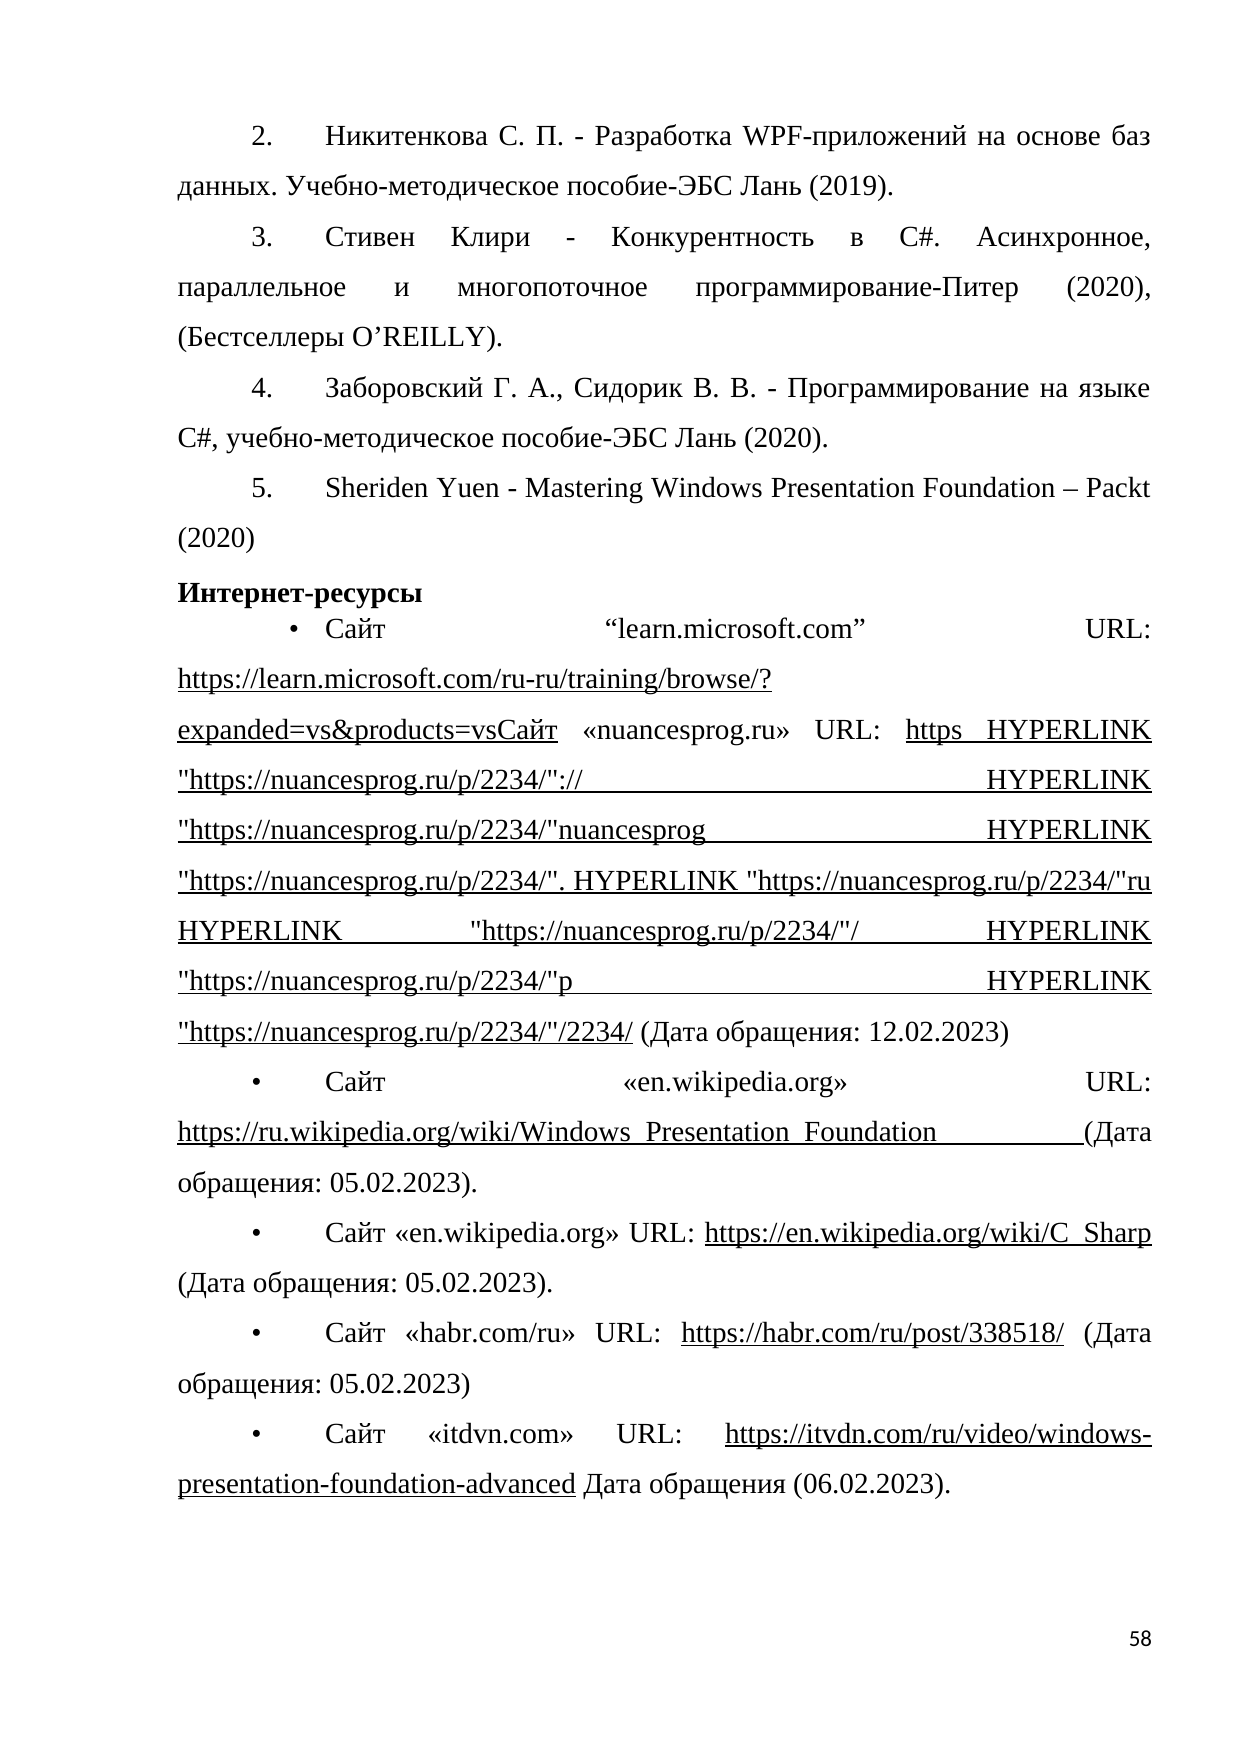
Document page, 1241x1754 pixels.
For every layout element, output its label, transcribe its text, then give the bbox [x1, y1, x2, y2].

list Сайт “learn.microsoft.com” URL: https://learn.microsoft.com/ru-ru/training/browse/?expanded=vs&products=vsСайт «nuancesprog.ru» URL: https HYPERLINK "https://nuancesprog.ru/p/2234/":// HYPERLINK "https://nuancesprog.ru/p/2234/"nuancesprog HYPERLINK "https://nuancesprog.ru/p/2234/". HYPERLINK "https://nuancesprog.ru/p/2234/"ru HYPERLINK "https://nuancesprog.ru/p/2234/"/ HYPERLINK "https://nuancesprog.ru/p/2234/"p HYPERLINK "https://nuancesprog.ru/p/2234/"/2234/ (Дата обращения: 12.02.2023) [177, 611, 1152, 791]
list Сайт “learn.microsoft.com” URL: https://learn.microsoft.com/ru-ru/training/browse/?expanded=vs&products=vsСайт «nuancesprog.ru» URL: https HYPERLINK "https://nuancesprog.ru/p/2234/":// HYPERLINK "https://nuancesprog.ru/p/2234/"nuancesprog HYPERLINK "https://nuancesprog.ru/p/2234/". HYPERLINK "https://nuancesprog.ru/p/2234/"ru HYPERLINK "https://nuancesprog.ru/p/2234/"/ HYPERLINK "https://nuancesprog.ru/p/2234/"p HYPERLINK "https://nuancesprog.ru/p/2234/"/2234/ (Дата обращения: 12.02.2023) [177, 943, 1152, 993]
list Сайт “learn.microsoft.com” URL: https://learn.microsoft.com/ru-ru/training/browse/?expanded=vs&products=vsСайт «nuancesprog.ru» URL: https HYPERLINK "https://nuancesprog.ru/p/2234/":// HYPERLINK "https://nuancesprog.ru/p/2234/"nuancesprog HYPERLINK "https://nuancesprog.ru/p/2234/". HYPERLINK "https://nuancesprog.ru/p/2234/"ru HYPERLINK "https://nuancesprog.ru/p/2234/"/ HYPERLINK "https://nuancesprog.ru/p/2234/"p HYPERLINK "https://nuancesprog.ru/p/2234/"/2234/ (Дата обращения: 12.02.2023) [177, 792, 1152, 841]
list Сайт “learn.microsoft.com” URL: https://learn.microsoft.com/ru-ru/training/browse/?expanded=vs&products=vsСайт «nuancesprog.ru» URL: https HYPERLINK "https://nuancesprog.ru/p/2234/":// HYPERLINK "https://nuancesprog.ru/p/2234/"nuancesprog HYPERLINK "https://nuancesprog.ru/p/2234/". HYPERLINK "https://nuancesprog.ru/p/2234/"ru HYPERLINK "https://nuancesprog.ru/p/2234/"/ HYPERLINK "https://nuancesprog.ru/p/2234/"p HYPERLINK "https://nuancesprog.ru/p/2234/"/2234/ (Дата обращения: 12.02.2023) [177, 842, 1152, 892]
list Sheriden Yuen - Mastering Windows Presentation Foundation – Packt (2020) [177, 470, 1152, 554]
list Заборовский Г. А., Сидорик В. В. - Программирование на языке C#, учебно-методическое пособие-ЭБС Лань (2020). [177, 370, 1152, 453]
list Сайт «habr.com/ru» URL: https://habr.com/ru/post/338518/ (Дата обращения: 05.02.2023) [177, 1316, 1152, 1399]
list Сайт «en.wikipedia.org» URL: https://en.wikipedia.org/wiki/C_Sharp (Дата обращения: 05.02.2023). [177, 1215, 1152, 1299]
list Сайт “learn.microsoft.com” URL: https://learn.microsoft.com/ru-ru/training/browse/?expanded=vs&products=vsСайт «nuancesprog.ru» URL: https HYPERLINK "https://nuancesprog.ru/p/2234/":// HYPERLINK "https://nuancesprog.ru/p/2234/"nuancesprog HYPERLINK "https://nuancesprog.ru/p/2234/". HYPERLINK "https://nuancesprog.ru/p/2234/"ru HYPERLINK "https://nuancesprog.ru/p/2234/"/ HYPERLINK "https://nuancesprog.ru/p/2234/"p HYPERLINK "https://nuancesprog.ru/p/2234/"/2234/ (Дата обращения: 12.02.2023) [177, 893, 1152, 942]
list Сайт «itdvn.com» URL: https://itvdn.com/ru/video/windows-presentation-foundation-advanced Дата обращения (06.02.2023). [177, 1416, 1152, 1500]
list Сайт “learn.microsoft.com” URL: https://learn.microsoft.com/ru-ru/training/browse/?expanded=vs&products=vsСайт «nuancesprog.ru» URL: https HYPERLINK "https://nuancesprog.ru/p/2234/":// HYPERLINK "https://nuancesprog.ru/p/2234/"nuancesprog HYPERLINK "https://nuancesprog.ru/p/2234/". HYPERLINK "https://nuancesprog.ru/p/2234/"ru HYPERLINK "https://nuancesprog.ru/p/2234/"/ HYPERLINK "https://nuancesprog.ru/p/2234/"p HYPERLINK "https://nuancesprog.ru/p/2234/"/2234/ (Дата обращения: 12.02.2023) [177, 994, 1152, 1047]
list Сайт «en.wikipedia.org» URL: https://ru.wikipedia.org/wiki/Windows_Presentation_Foundation (Дата обращения: 05.02.2023). [177, 1064, 1152, 1198]
list Никитенкова С. П. - Разработка WPF-приложений на основе баз данных. Учебно-методическое пособие-ЭБС Лань (2019). [177, 118, 1152, 202]
subtitle Интернет-ресурсы [177, 575, 1152, 609]
list Стивен Клири - Конкурентность в C#. Асинхронное, параллельное и многопоточное программирование-Питер (2020), (Бестселлеры O’REILLY). [177, 219, 1152, 353]
